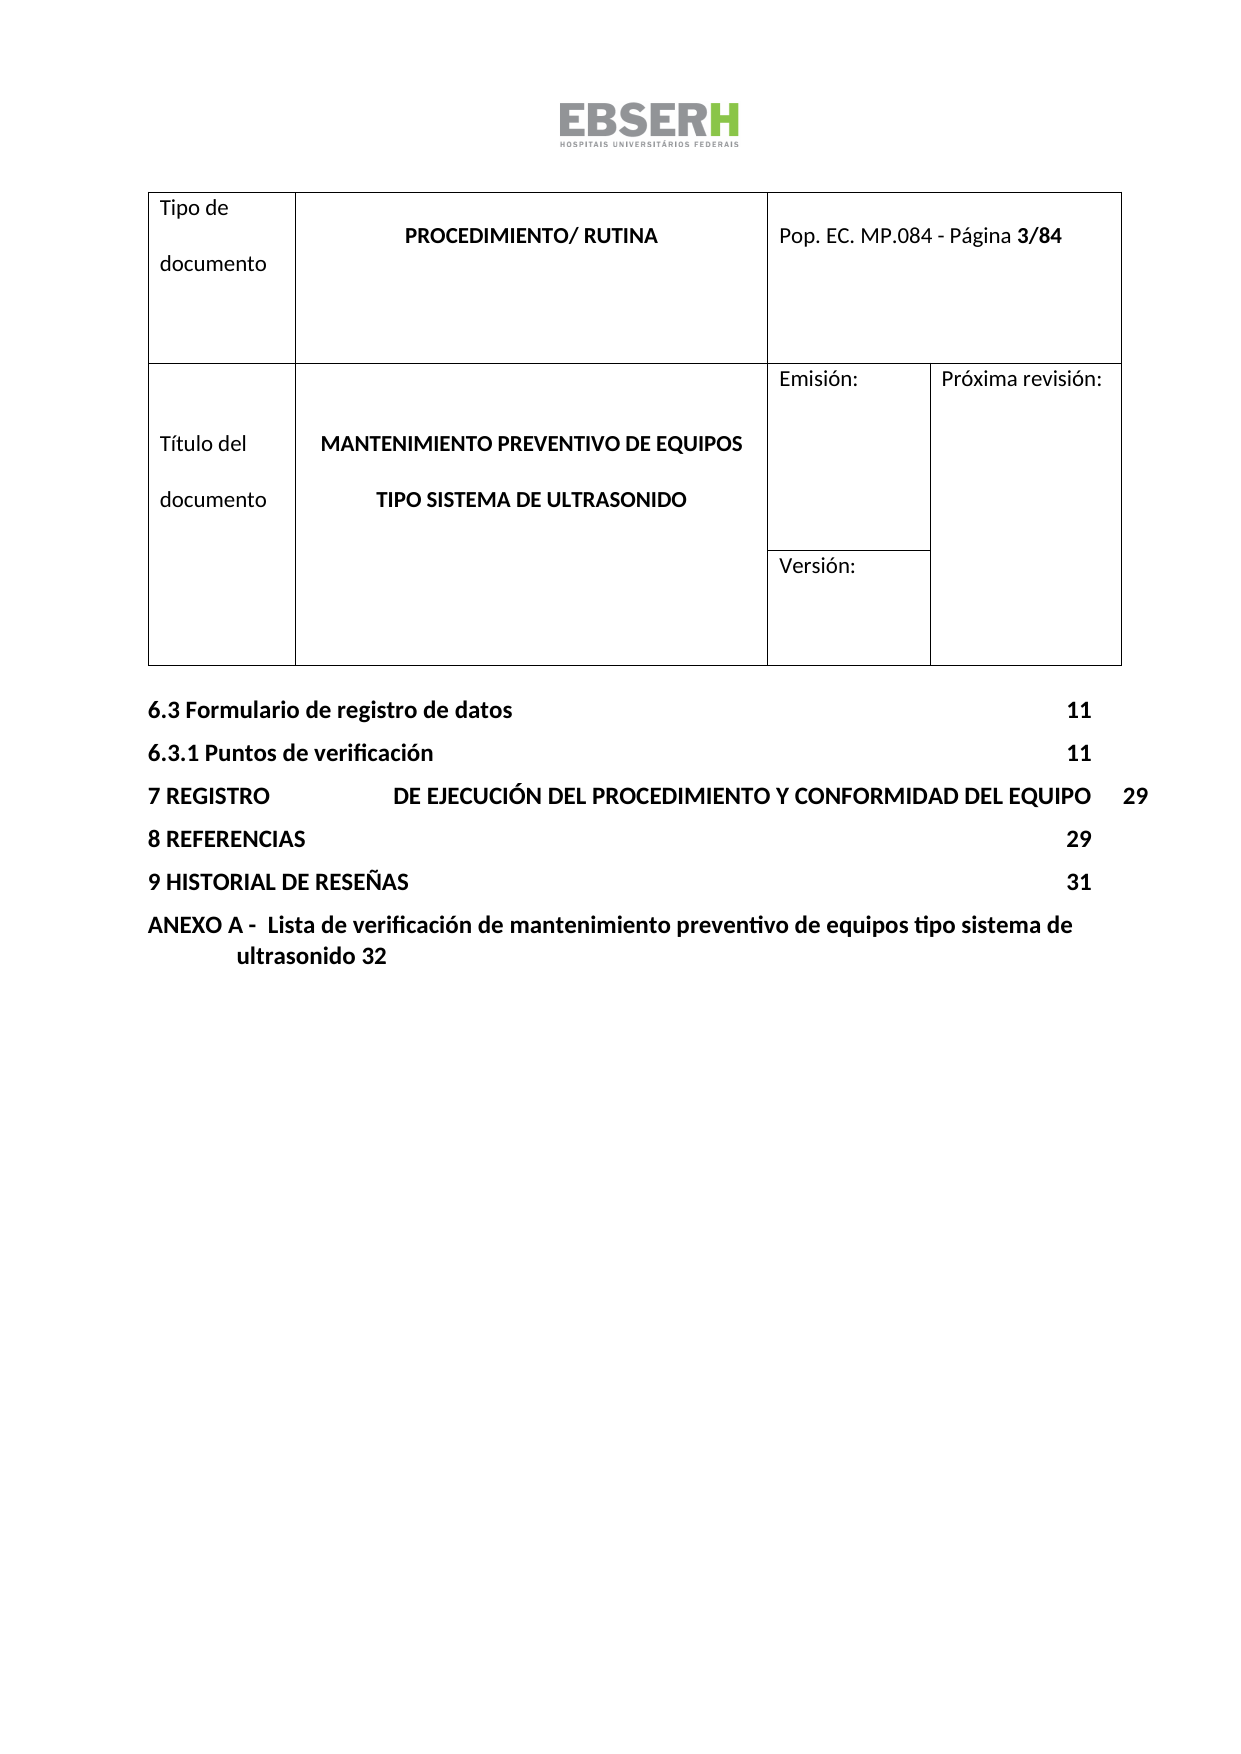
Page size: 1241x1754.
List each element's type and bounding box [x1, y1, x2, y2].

picture [558, 101, 741, 147]
